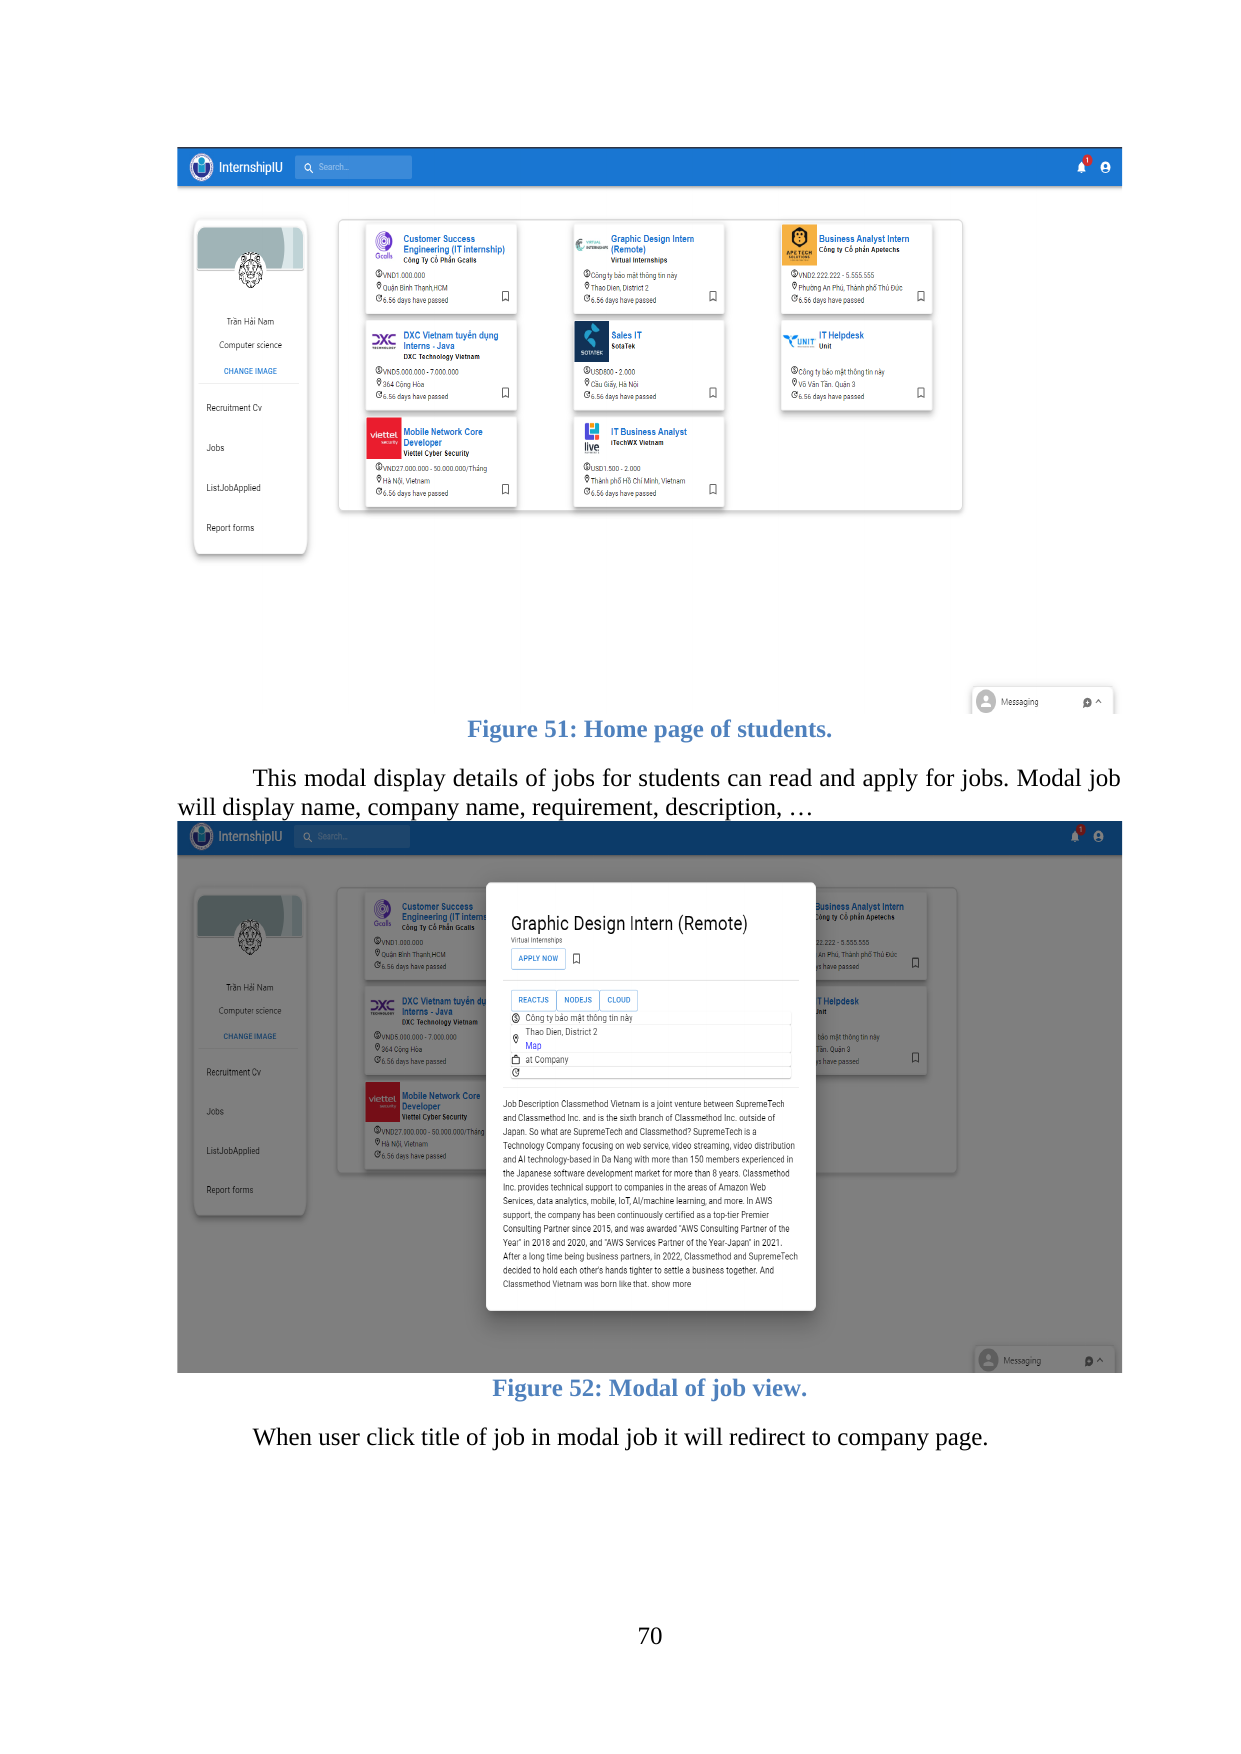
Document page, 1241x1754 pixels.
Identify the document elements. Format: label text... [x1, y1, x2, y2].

picture [177, 821, 1123, 1373]
text Figure 51: Home page of students. [177, 714, 1122, 743]
picture [177, 147, 1123, 714]
text Figure 52: Modal of job view. [177, 1373, 1122, 1401]
text When user click title of job in modal job it will redirect to company page. [177, 1422, 1122, 1451]
text This modal display details of jobs for students can read and apply for jobs. Modal job will display name, company name, requirement, description, … [177, 763, 1122, 821]
